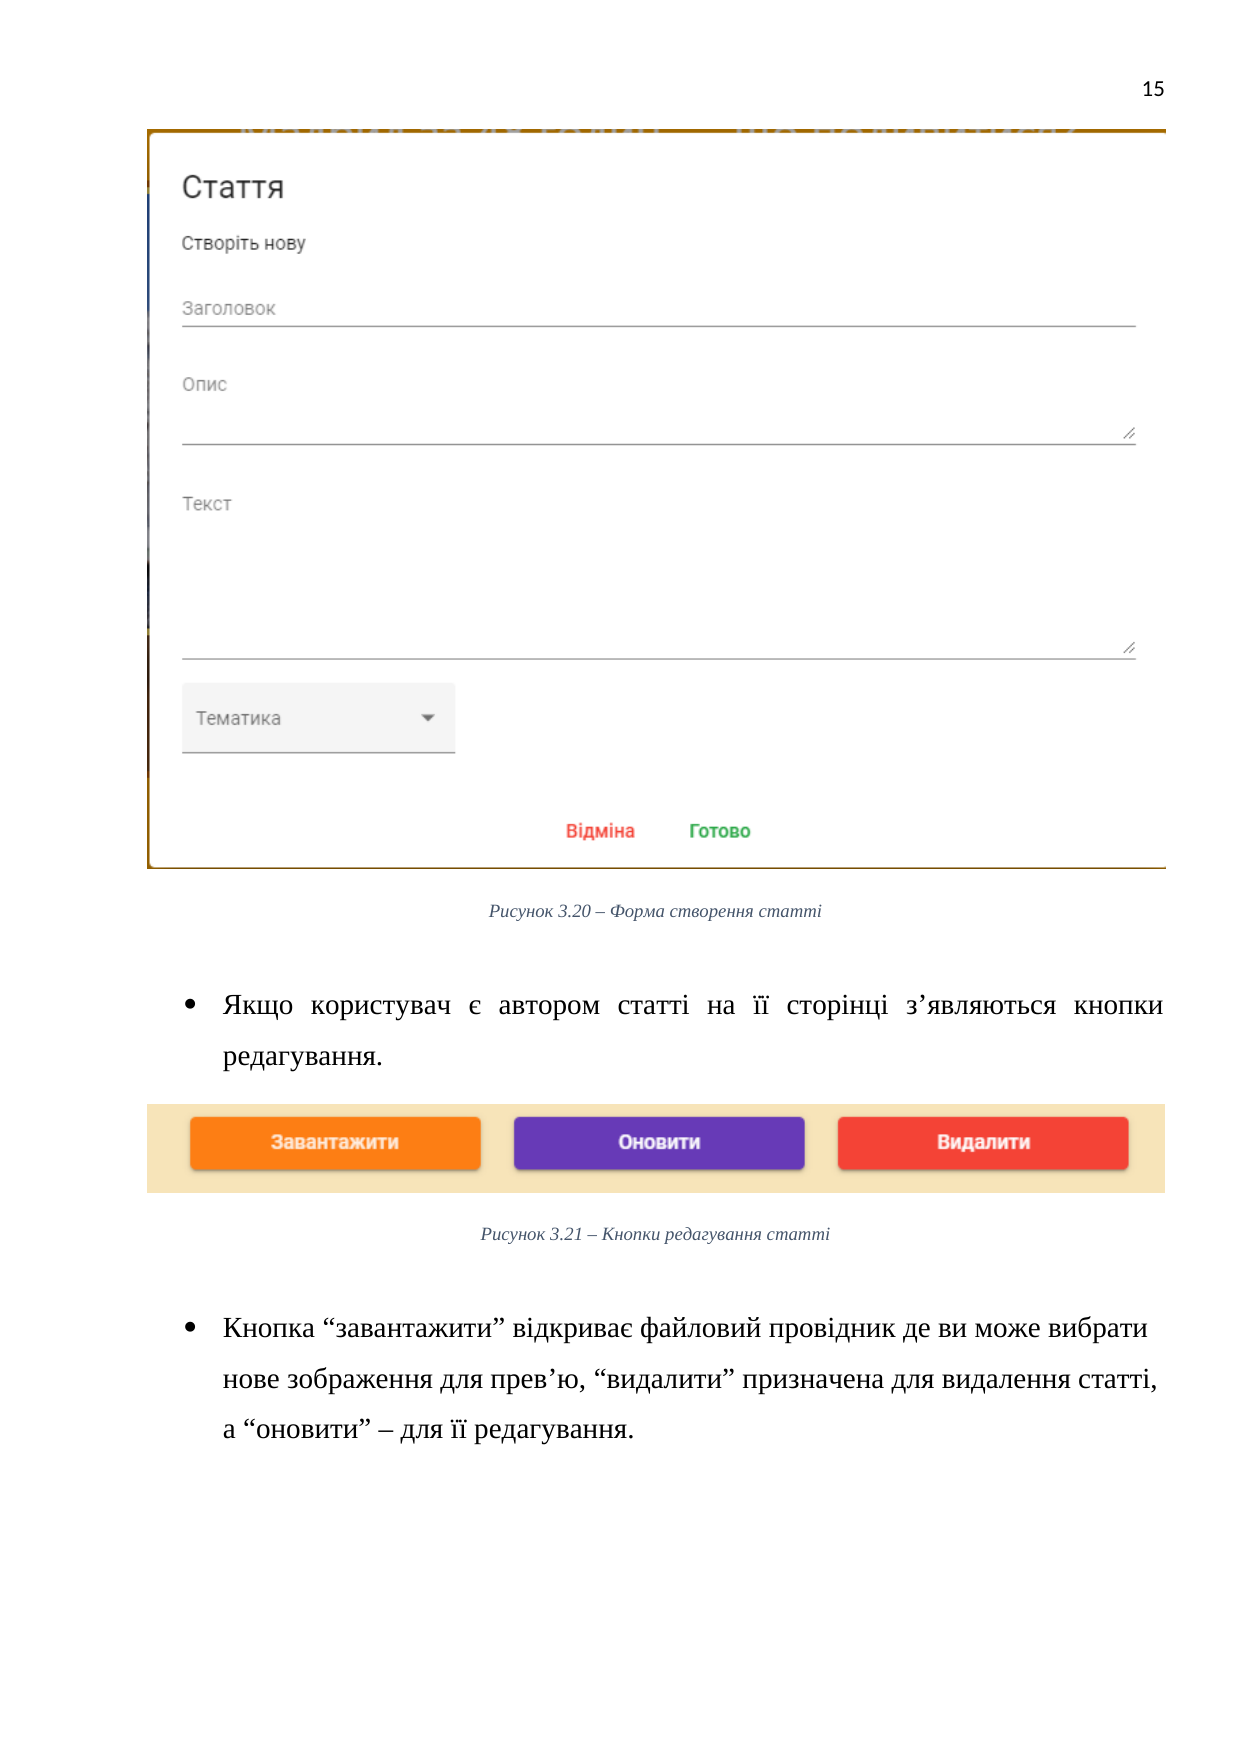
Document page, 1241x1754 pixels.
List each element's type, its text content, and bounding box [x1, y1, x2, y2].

picture [147, 129, 1166, 869]
list Кнопка “завантажити” відкриває файловий провідник де ви може вибрати нове зображення для прев’ю, “видалити” призначена для видалення статті, а “оновити” – для її редагування. [185, 1311, 1164, 1445]
list Якщо користувач є автором статті на її сторінці з’являються кнопки редагування. [185, 987, 1164, 1071]
picture [147, 1104, 1165, 1193]
